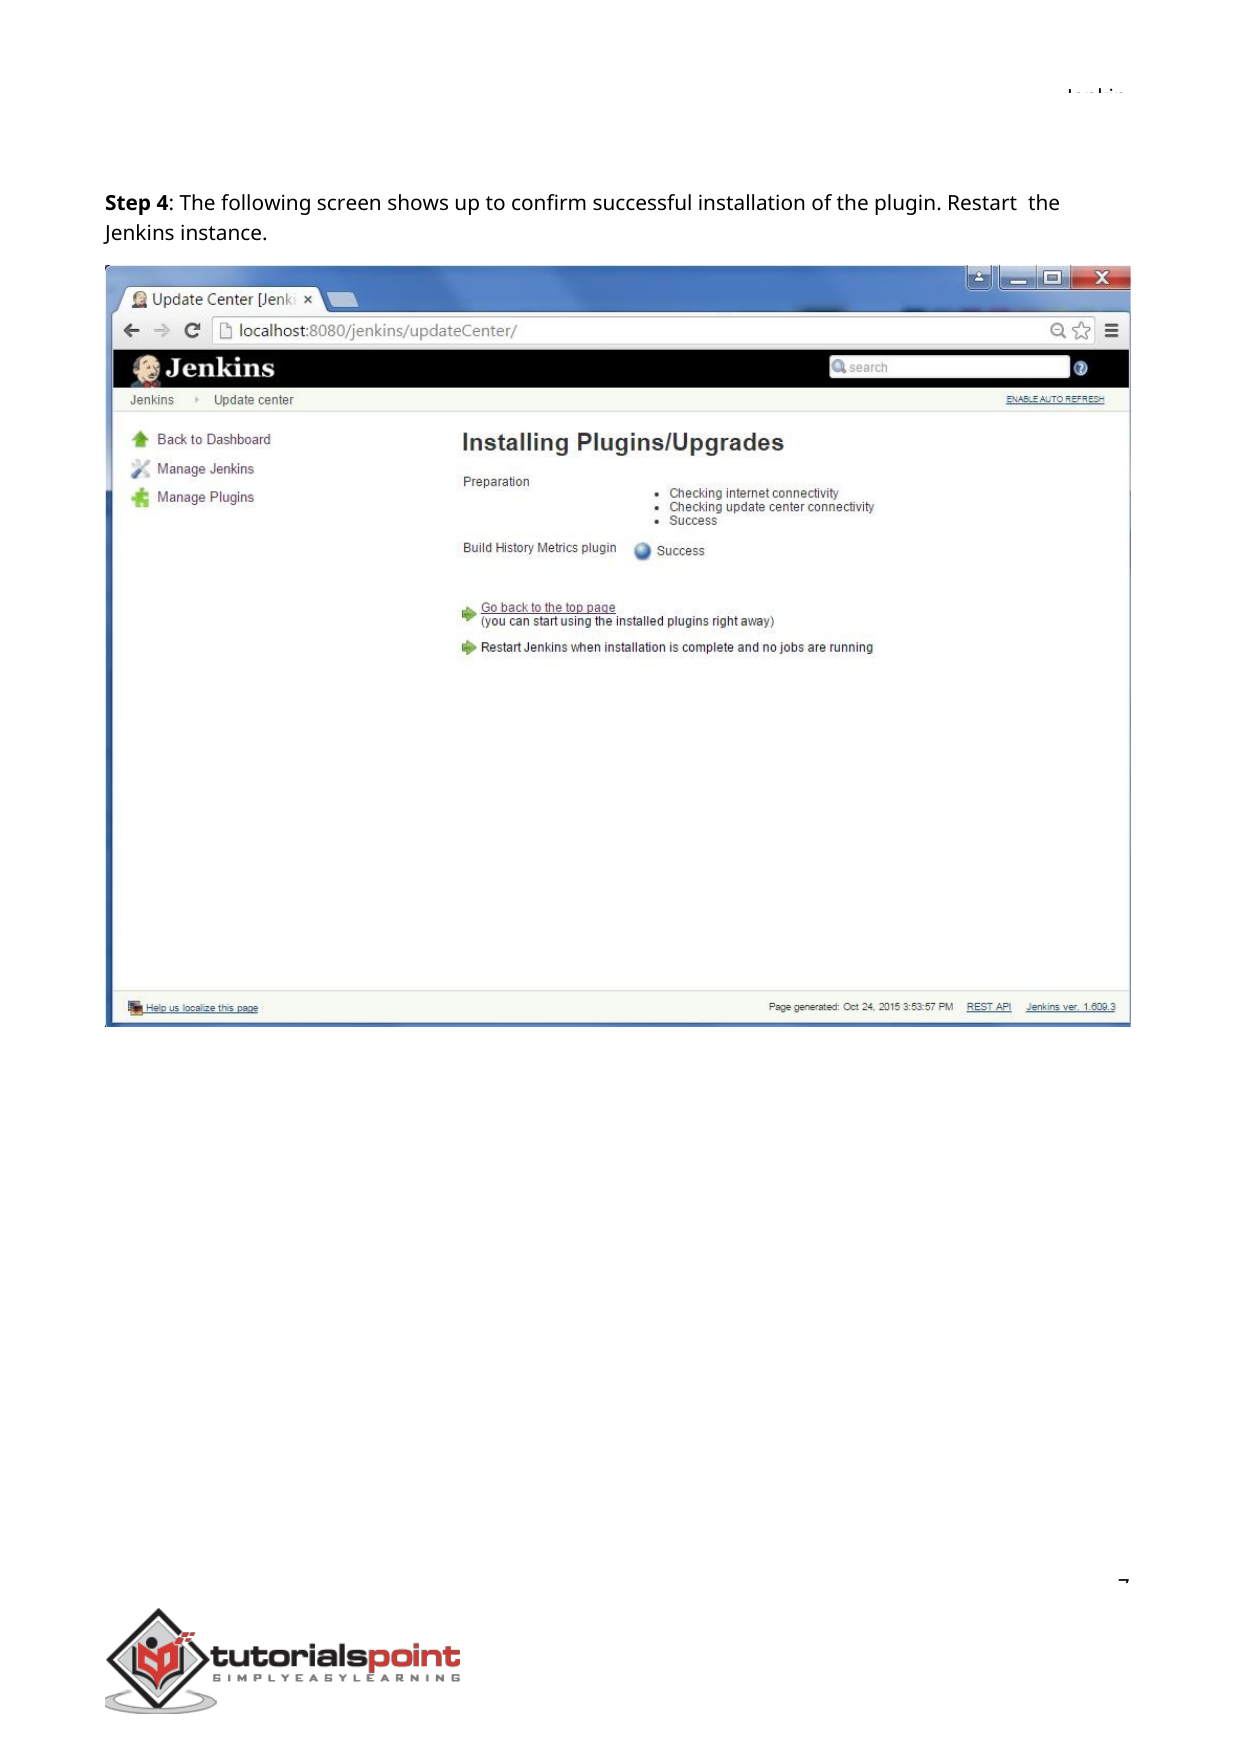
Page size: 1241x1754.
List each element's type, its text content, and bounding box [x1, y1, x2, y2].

picture [105, 1608, 460, 1714]
text Step 4: The following screen shows up to confirm successful installation of the plugin. Restart the Jenkins instance. [105, 188, 1128, 247]
picture [105, 265, 1131, 1027]
